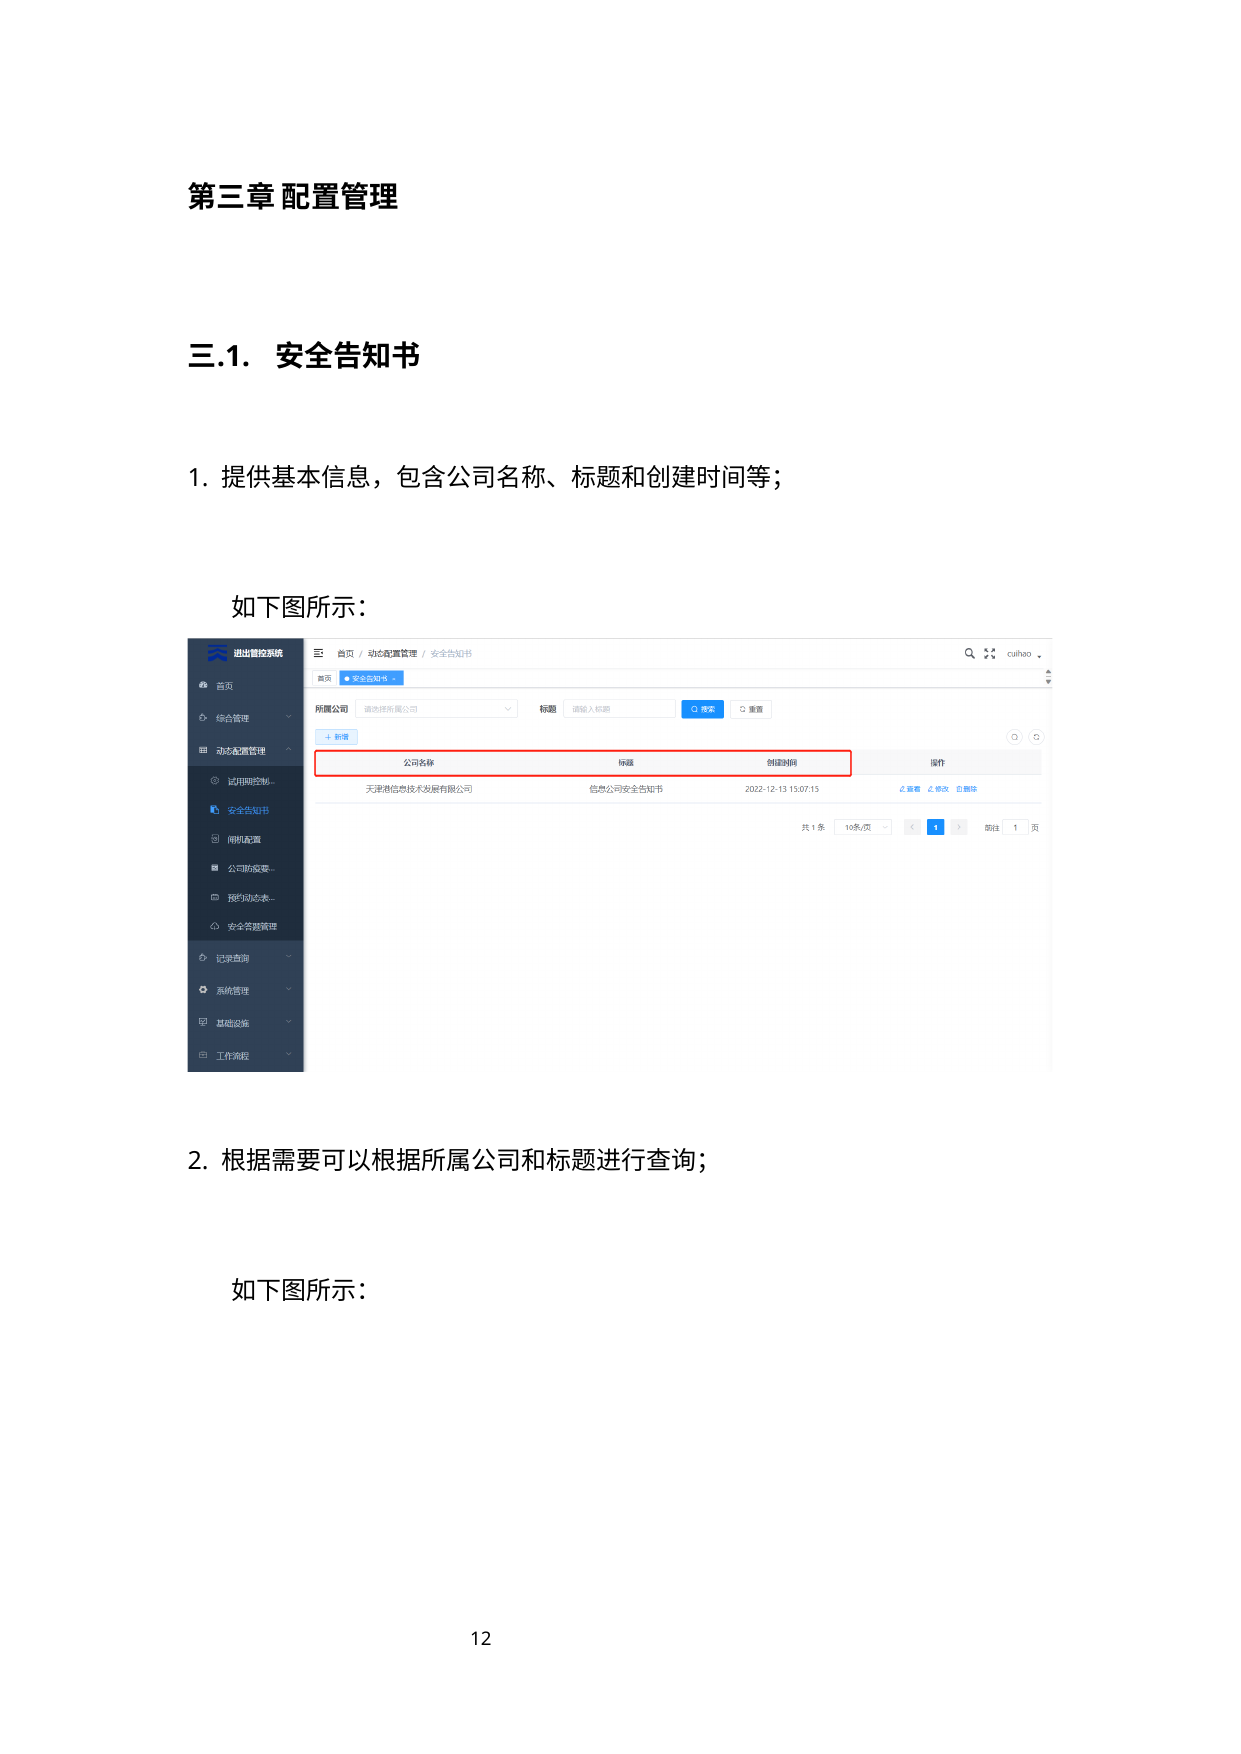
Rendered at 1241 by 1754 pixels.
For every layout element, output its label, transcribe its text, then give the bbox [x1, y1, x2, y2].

subtitle 配置管理 [187, 162, 1053, 227]
list 根据需要可以根据所属公司和标题进行查询； [187, 1126, 1053, 1191]
text 如下图所示： [187, 573, 1053, 638]
picture [187, 638, 1053, 1072]
list 如下图所示： [231, 1256, 1053, 1321]
list 提供基本信息，包含公司名称、标题和创建时间等； [187, 443, 1053, 508]
subtitle 安全告知书 [187, 321, 1053, 386]
